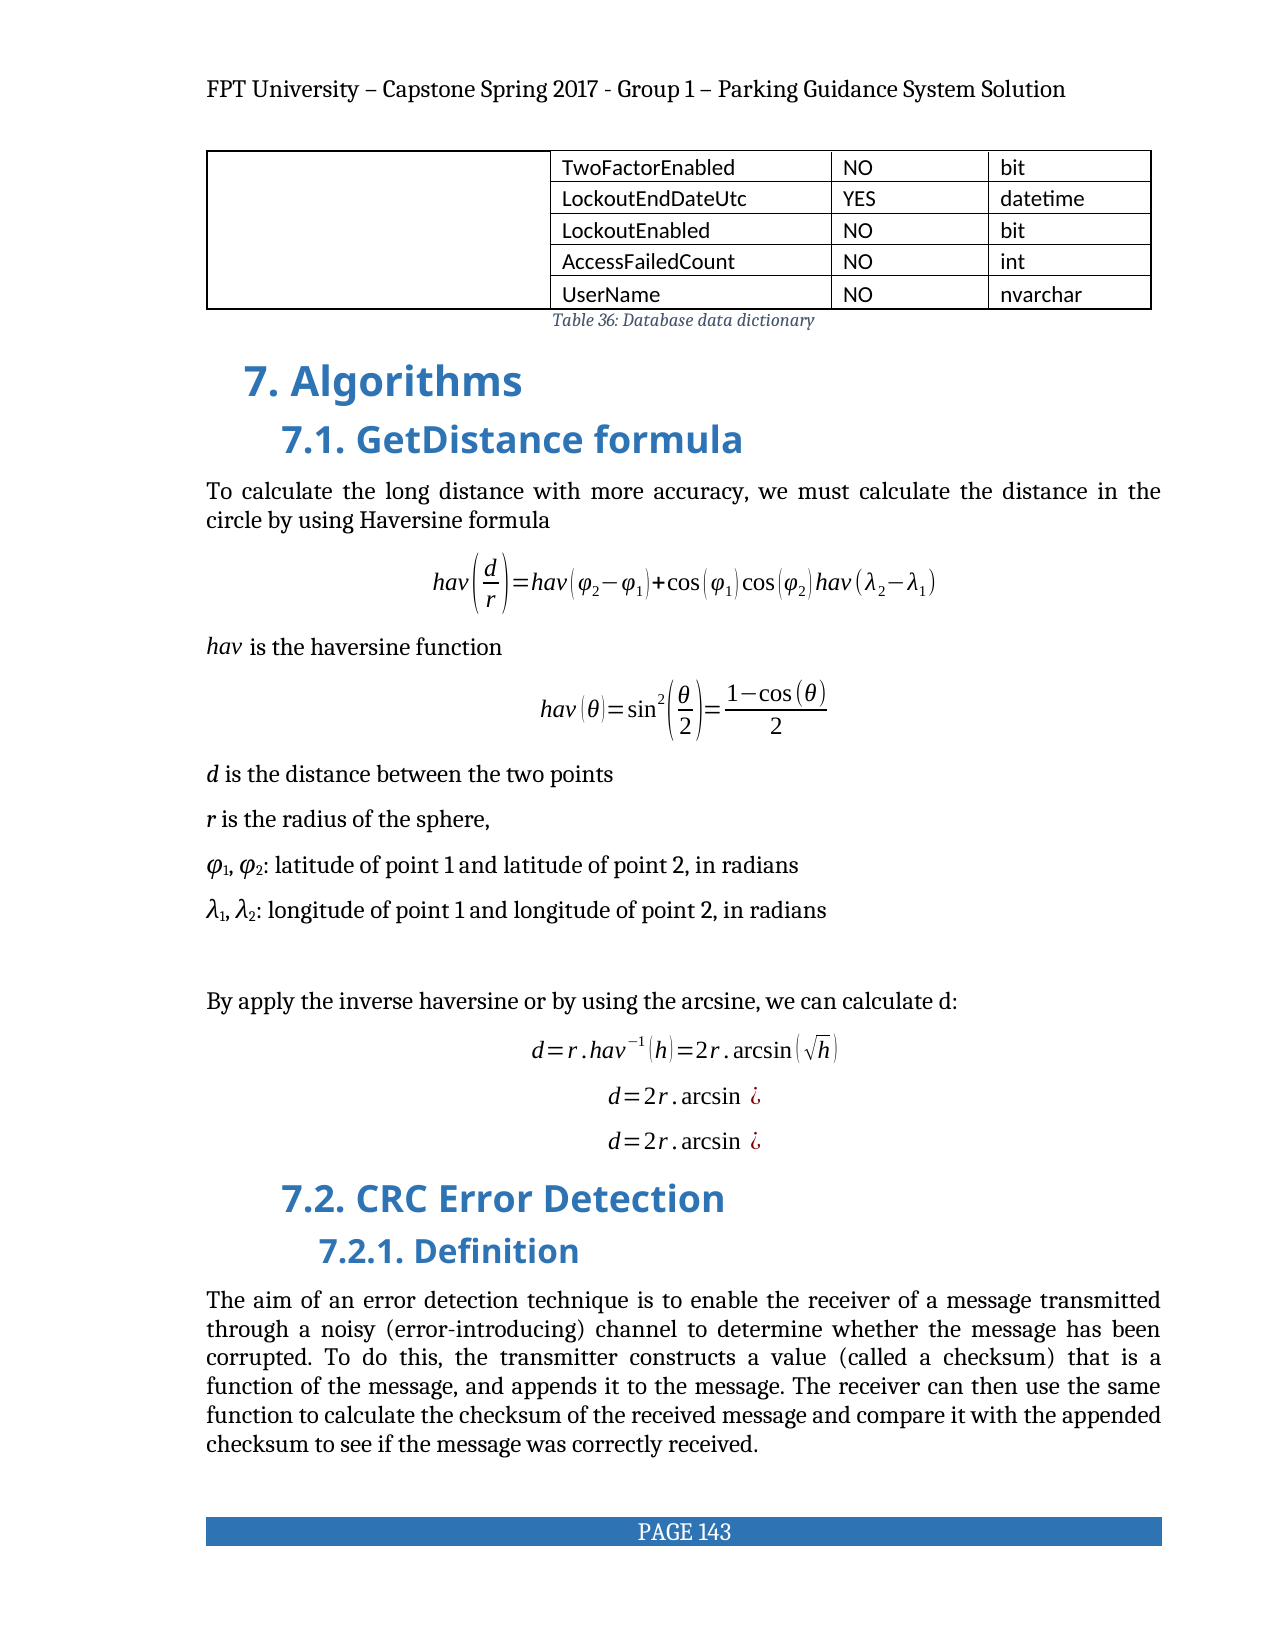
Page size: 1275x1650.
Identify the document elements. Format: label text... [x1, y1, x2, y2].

table_cell NO [832, 151, 989, 181]
table_cell LockoutEndDateUtc [551, 182, 831, 212]
text The aim of an error detection technique is to enable the receiver of a message transmitted through a noisy (error-introducing) channel to determine whether the message has been corrupted. To do this, the transmitter constructs a value (called a checksum) that is a function of the message, and appends it to the message. The receiver can then use the same function to calculate the checksum of the received message and compare it with the appended checksum to see if the message was correctly received. [206, 1286, 1162, 1458]
text φ1, φ2: latitude of point 1 and latitude of point 2, in radians [206, 851, 1162, 879]
subtitle GetDistance formula [206, 413, 1162, 464]
table_cell datetime [989, 182, 1150, 212]
table_cell AccessFailedCount [551, 245, 831, 275]
table_cell NO [832, 276, 988, 308]
table_cell NO [832, 214, 988, 244]
text r is the radius of the sphere, [206, 805, 1162, 834]
text By apply the inverse haversine or by using the arcsine, we can calculate d: [206, 987, 1162, 1016]
subtitle CRC Error Detection [206, 1173, 1162, 1224]
table_cell int [989, 245, 1150, 275]
table_cell bit [989, 214, 1150, 244]
table_cell LockoutEnabled [551, 214, 831, 244]
subtitle Definition [206, 1228, 1162, 1273]
table_cell NO [832, 245, 988, 275]
text To calculate the long distance with more accuracy, we must calculate the distance in the circle by using Haversine formula [206, 477, 1162, 534]
subtitle Algorithms [206, 352, 1162, 409]
table_cell bit [989, 151, 1150, 181]
table_cell TwoFactorEnabled [551, 151, 832, 181]
table_cell nvarchar [989, 276, 1150, 308]
table_cell UserName [551, 276, 831, 308]
text d is the distance between the two points [206, 760, 1162, 788]
text is the haversine function [206, 633, 1162, 661]
text λ1, λ2: longitude of point 1 and longitude of point 2, in radians [206, 896, 1162, 925]
table_cell YES [832, 182, 988, 212]
